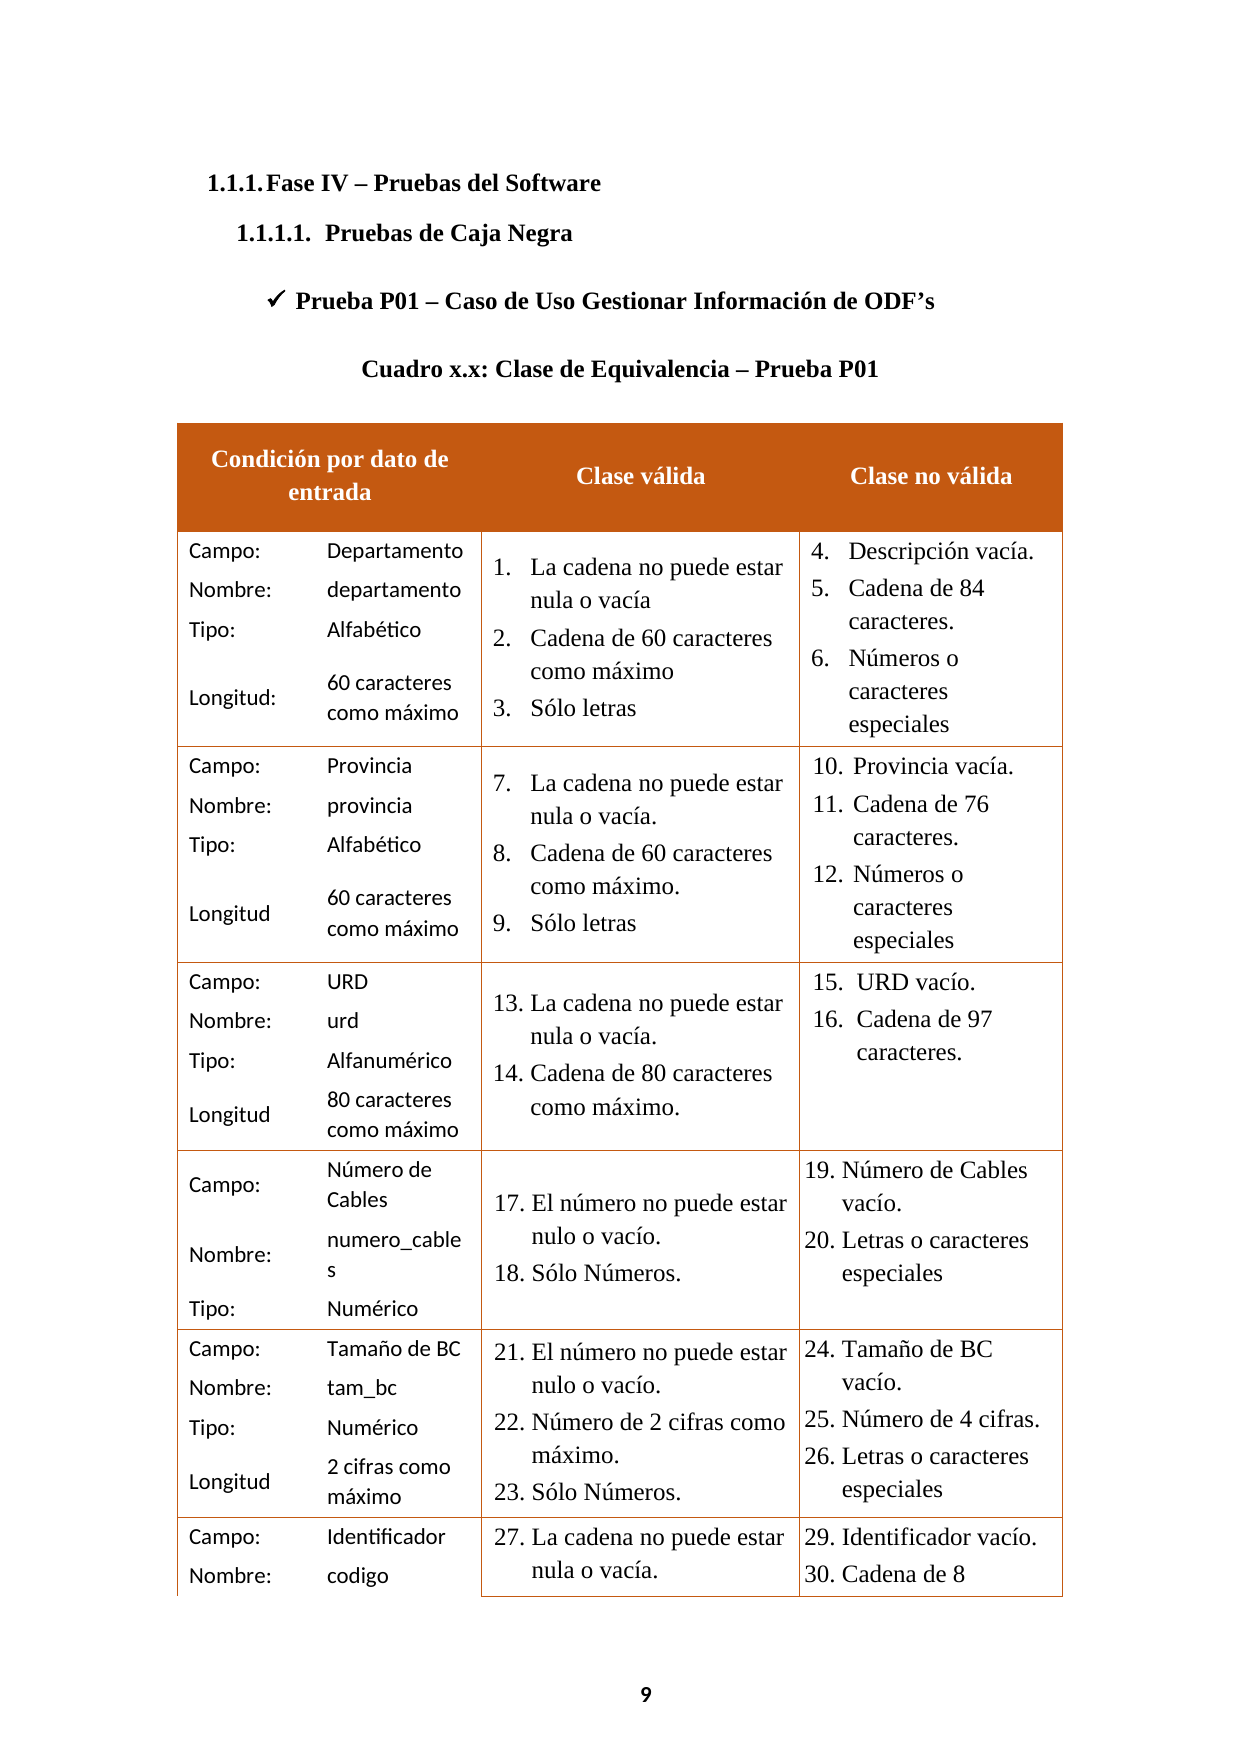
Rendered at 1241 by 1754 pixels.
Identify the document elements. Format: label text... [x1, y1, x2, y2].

table_cell Descripción vacía. Cadena de 84 caracteres. Números o caracteres especiales [800, 532, 1062, 746]
table_cell Campo: [178, 747, 316, 786]
table_cell Tamaño de BC vacío. Número de 4 cifras. Letras o caracteres especiales [800, 1330, 1062, 1517]
table_cell urd [316, 1001, 481, 1041]
table_cell tam_bc [316, 1368, 481, 1408]
table_header Clase válida [482, 424, 799, 531]
table_cell La cadena no puede estar nula o vacía. Cadena de 60 caracteres como máximo. Sólo letras [482, 747, 799, 962]
table_cell Nombre: [178, 786, 316, 825]
table_cell La cadena no puede estar nula o vacía. Cadena de 80 caracteres como máximo. [482, 963, 799, 1150]
table_cell URD [316, 963, 481, 1001]
table_cell Campo: [178, 1518, 316, 1556]
table_cell codigo [316, 1556, 481, 1596]
table_cell URD vacío. Cadena de 97 caracteres. [800, 963, 1062, 1150]
table_cell Nombre: [178, 1556, 316, 1596]
table_cell Alfabético [316, 825, 481, 865]
table_cell Numérico [316, 1289, 481, 1329]
table_cell Tipo: [178, 1408, 316, 1447]
table_cell Nombre: [178, 1001, 316, 1041]
table_cell Campo: [178, 532, 316, 570]
table_cell La cadena no puede estar nula o vacía. Cadena de 3 caracteres como máximo. [482, 1518, 799, 1596]
table_cell Campo: [178, 963, 316, 1001]
table_cell La cadena no puede estar nula o vacía Cadena de 60 caracteres como máximo Sólo letras [482, 532, 799, 746]
table_cell Longitud [178, 1447, 316, 1517]
list Pruebas de Caja Negra [236, 218, 1063, 247]
table_cell Campo: [178, 1151, 316, 1219]
table_cell Departamento [316, 532, 481, 570]
table_cell Longitud [178, 1080, 316, 1150]
table_cell departamento [316, 570, 481, 610]
table_cell Tipo: [178, 825, 316, 865]
table_cell El número no puede estar nulo o vacío. Sólo Números. [482, 1151, 799, 1329]
table_cell Tipo: [178, 1041, 316, 1080]
table_cell Alfabético [316, 610, 481, 649]
table_cell Longitud [178, 865, 316, 962]
table_cell Alfanumérico [316, 1041, 481, 1080]
table_cell Número de Cables [316, 1151, 481, 1219]
table_cell Provincia vacía. Cadena de 76 caracteres. Números o caracteres especiales [800, 747, 1062, 962]
subtitle Fase IV – Pruebas del Software [207, 168, 1063, 197]
table_cell provincia [316, 786, 481, 825]
text Cuadro x.x: Clase de Equivalencia – Prueba P01 [177, 354, 1063, 383]
table_cell Identificador vacío. Cadena de 8 caracteres. [800, 1518, 1062, 1596]
table_cell Longitud: [178, 649, 316, 746]
table_cell Identificador [316, 1518, 481, 1556]
list Prueba P01 – Caso de Uso Gestionar Información de ODF’s [266, 286, 1063, 315]
table_cell El número no puede estar nulo o vacío. Número de 2 cifras como máximo. Sólo Números. [482, 1330, 799, 1517]
table_cell 60 caracteres como máximo [316, 865, 481, 962]
table_cell Nombre: [178, 1220, 316, 1289]
table_cell Tamaño de BC [316, 1330, 481, 1368]
table_cell Nombre: [178, 1368, 316, 1408]
table_header Condición por dato de entrada [178, 424, 481, 531]
table_cell Nombre: [178, 570, 316, 610]
table_cell 2 cifras como máximo [316, 1447, 481, 1517]
table_cell Número de Cables vacío. Letras o caracteres especiales [800, 1151, 1062, 1329]
table_cell Tipo: [178, 610, 316, 649]
table_cell Numérico [316, 1408, 481, 1447]
table_cell Tipo: [178, 1289, 316, 1329]
table_cell Campo: [178, 1330, 316, 1368]
table_cell 80 caracteres como máximo [316, 1080, 481, 1150]
table_cell numero_cables [316, 1220, 481, 1289]
table_header Clase no válida [800, 424, 1062, 531]
table_cell Provincia [316, 747, 481, 786]
table_cell 60 caracteres como máximo [316, 649, 481, 746]
